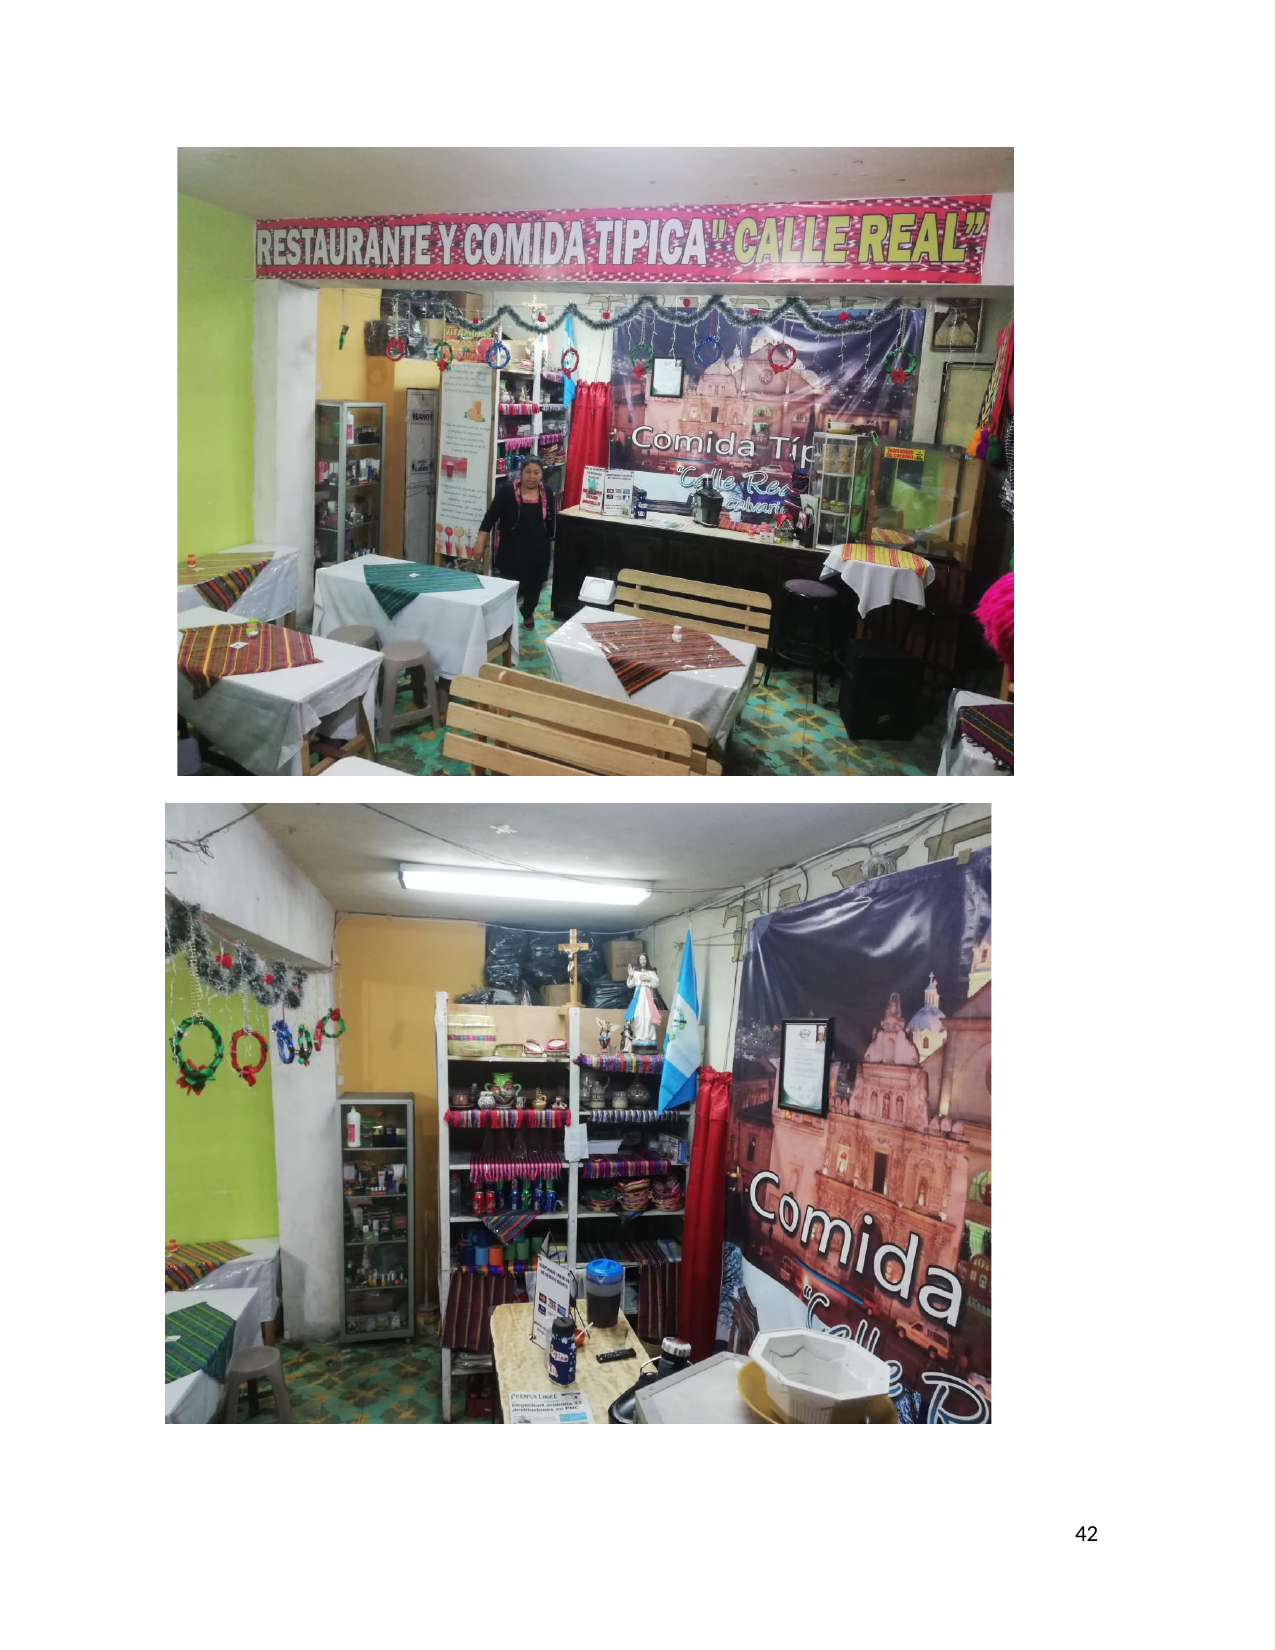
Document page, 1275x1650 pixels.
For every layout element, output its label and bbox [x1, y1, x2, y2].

picture [177, 147, 1014, 776]
picture [165, 803, 992, 1424]
